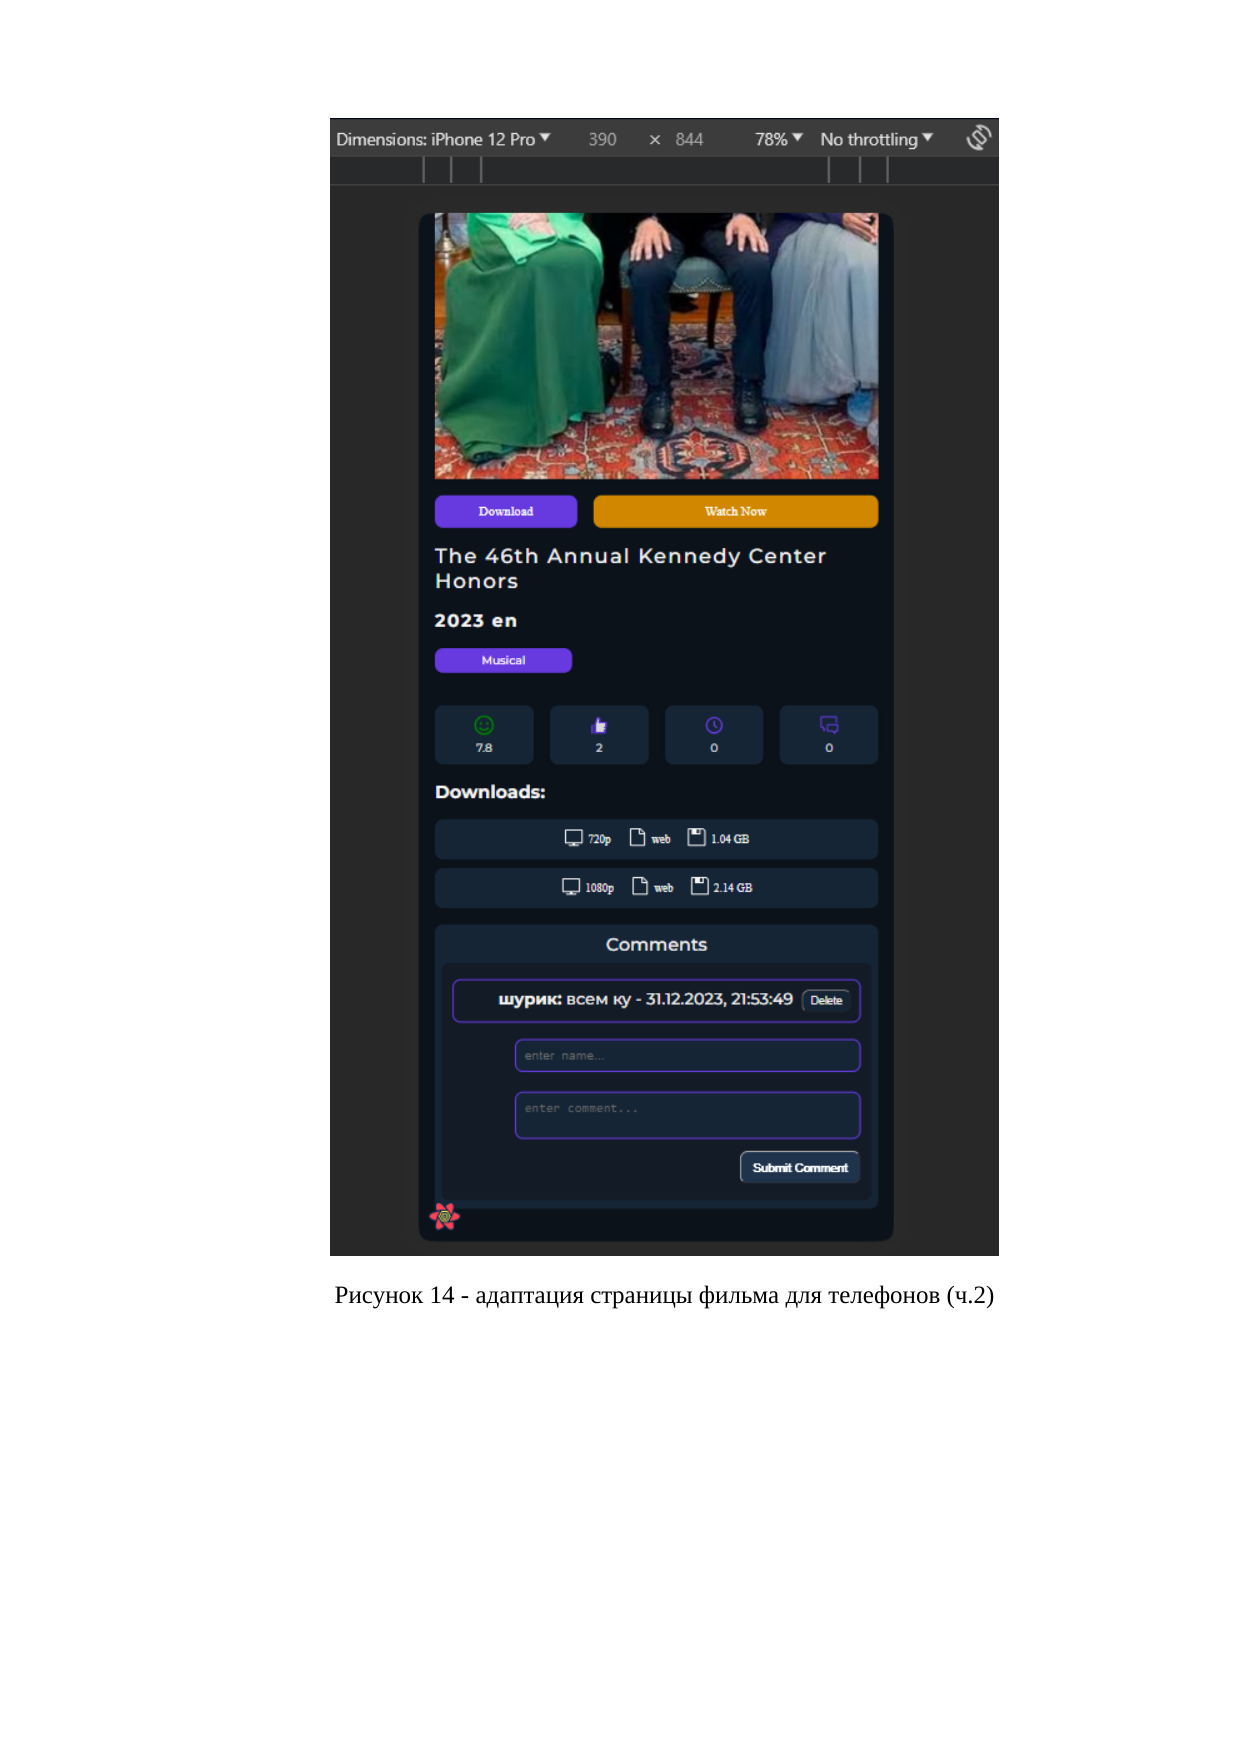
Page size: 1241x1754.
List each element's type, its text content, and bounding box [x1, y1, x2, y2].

text Рисунок 14 - адаптация страницы фильма для телефонов (ч.2) [177, 1281, 1152, 1309]
picture [330, 118, 999, 1256]
